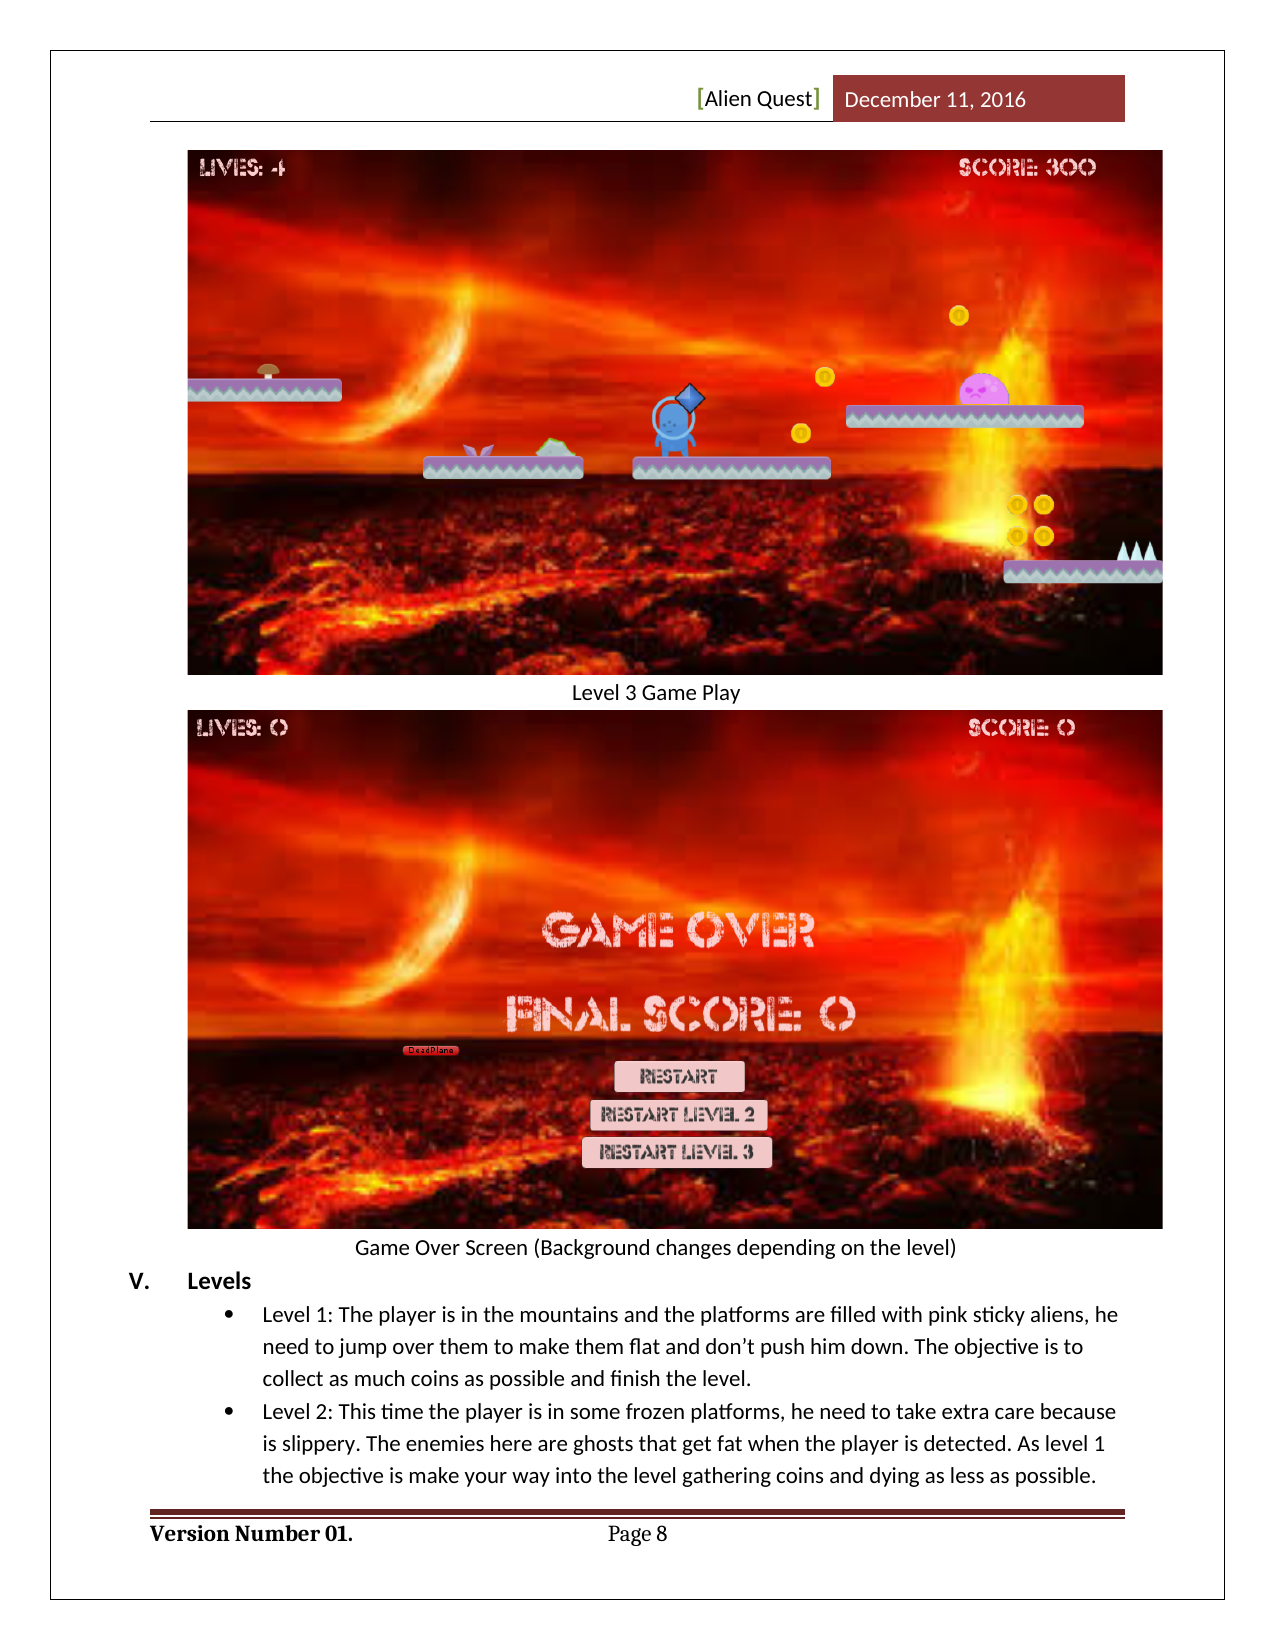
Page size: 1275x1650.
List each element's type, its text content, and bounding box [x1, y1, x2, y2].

list Level 1: The player is in the mountains and the platforms are filled with pink sticky aliens, he need to jump over them to make them flat and don’t push him down. The objective is to collect as much coins as possible and finish the level. [225, 1300, 1125, 1393]
picture [187, 710, 1163, 1229]
list Level 2: This time the player is in some frozen platforms, he need to take extra care because is slippery. The enemies here are ghosts that get fat when the player is detected. As level 1 the objective is make your way into the level gathering coins and dying as less as possible. [225, 1397, 1125, 1489]
list Levels [150, 1265, 1125, 1296]
picture [187, 150, 1163, 675]
list Level 3 Game Play [187, 678, 1125, 706]
list Game Over Screen (Background changes depending on the level) [187, 1233, 1125, 1261]
